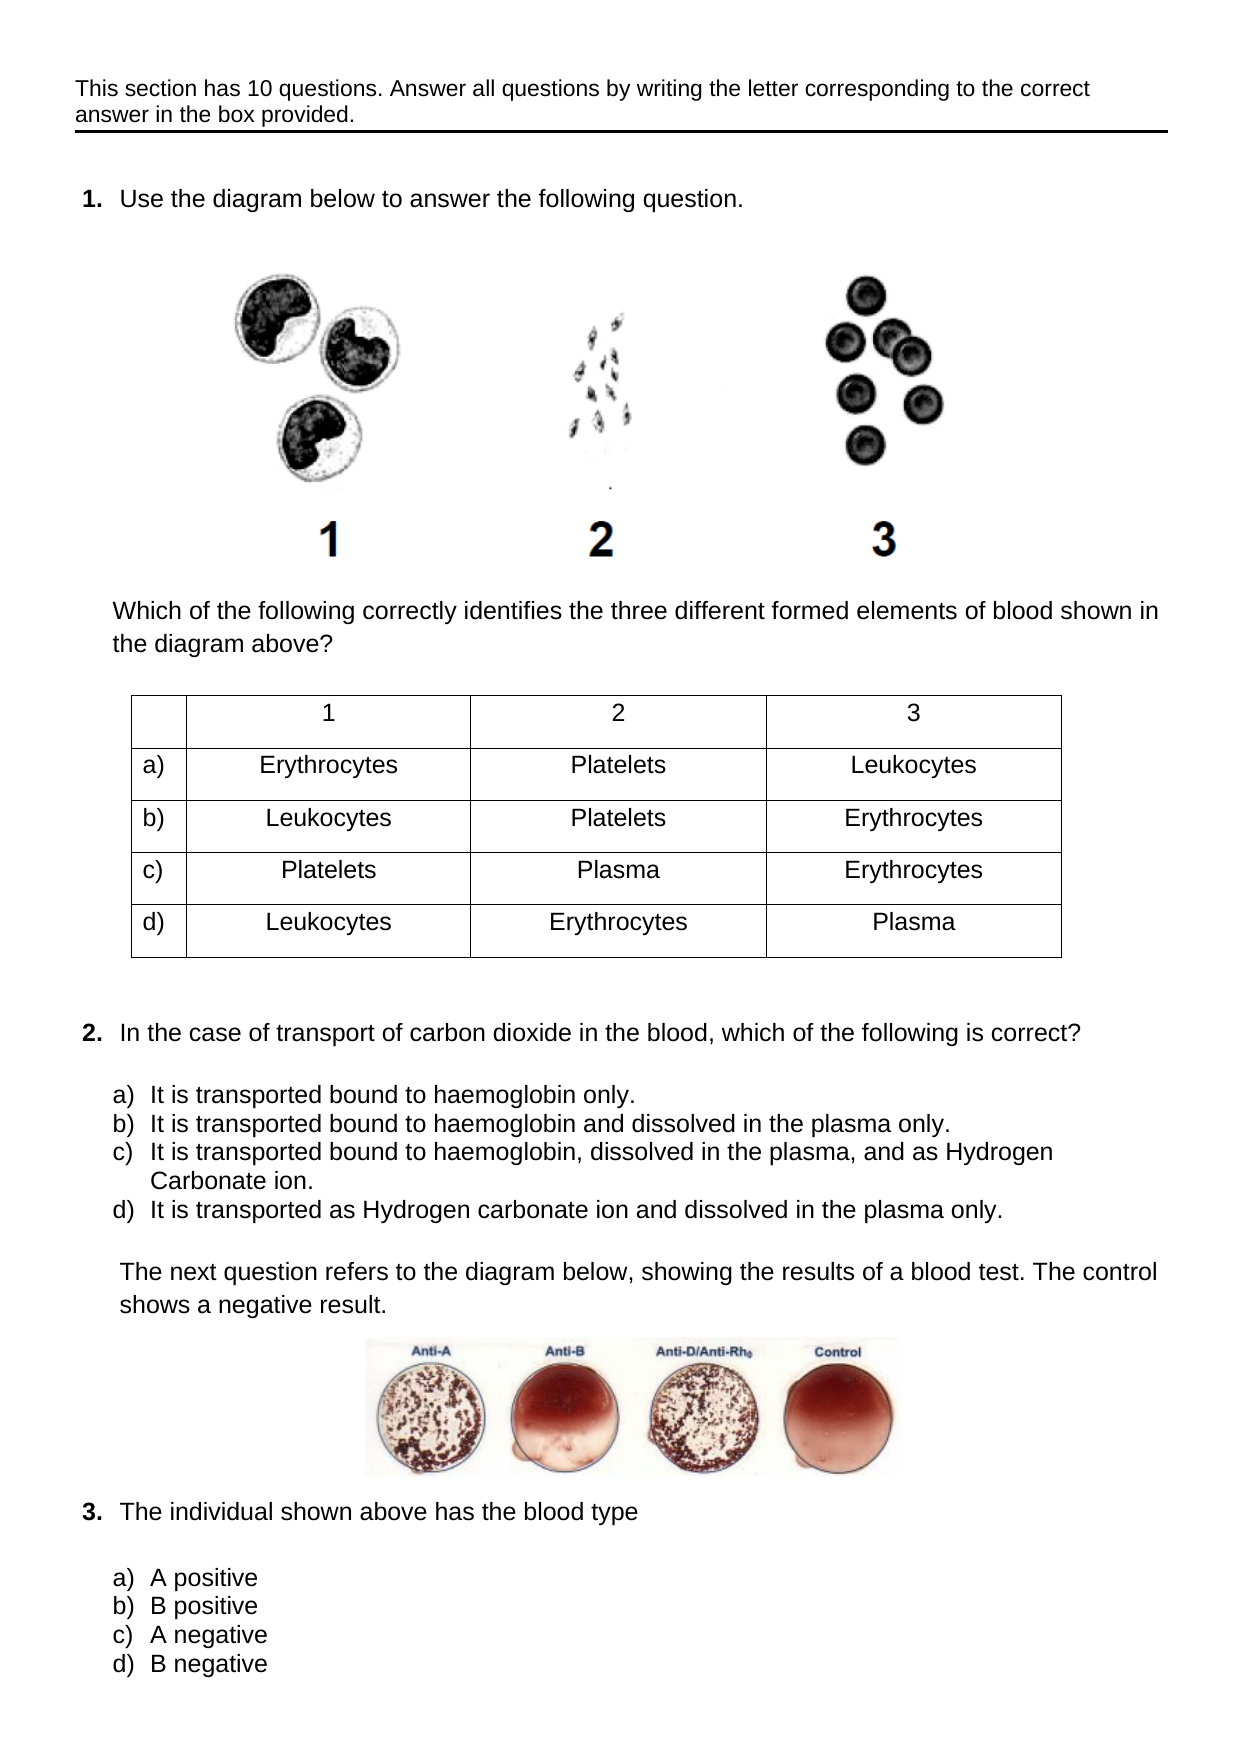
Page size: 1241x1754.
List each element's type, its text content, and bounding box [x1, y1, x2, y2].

table_header 1 [187, 696, 470, 747]
table_header 2 [471, 696, 766, 747]
text The next question refers to the diagram below, showing the results of a blood test. The control shows a negative result. [119, 1257, 1165, 1318]
table_cell Erythrocytes [767, 853, 1061, 904]
list B negative [112, 1649, 1165, 1677]
text This section has 10 questions. Answer all questions by writing the letter corresponding to the correct answer in the box provided. [75, 75, 1168, 130]
list The individual shown above has the blood type [82, 1496, 1165, 1525]
table_header [132, 696, 186, 747]
table_cell Erythrocytes [471, 905, 766, 957]
table_cell d) [132, 905, 186, 957]
table_cell Leukocytes [767, 749, 1061, 800]
table_cell Platelets [471, 749, 766, 800]
list It is transported bound to haemoglobin and dissolved in the plasma only. [112, 1109, 1165, 1137]
list A positive [112, 1562, 1165, 1591]
table_header 3 [767, 696, 1061, 747]
list A negative [112, 1620, 1165, 1649]
list It is transported bound to haemoglobin only. [112, 1080, 1165, 1109]
table_cell b) [132, 801, 186, 852]
list B positive [112, 1591, 1165, 1620]
table_cell Platelets [471, 801, 766, 852]
list It is transported bound to haemoglobin, dissolved in the plasma, and as Hydrogen Carbonate ion. [112, 1137, 1165, 1195]
table_cell Plasma [471, 853, 766, 904]
list Use the diagram below to answer the following question. [82, 184, 1165, 213]
table_cell a) [132, 749, 186, 800]
table_cell Plasma [767, 905, 1061, 957]
table_cell Leukocytes [187, 905, 470, 957]
table_cell Erythrocytes [767, 801, 1061, 852]
table_cell Platelets [187, 853, 470, 904]
table_cell c) [132, 853, 186, 904]
picture [364, 1337, 901, 1476]
list It is transported as Hydrogen carbonate ion and dissolved in the plasma only. [112, 1195, 1165, 1224]
text Which of the following correctly identifies the three different formed elements of blood shown in the diagram above? [112, 596, 1165, 658]
table_cell Leukocytes [187, 801, 470, 852]
table_cell Erythrocytes [187, 749, 470, 800]
list In the case of transport of carbon dioxide in the blood, which of the following is correct? [82, 1018, 1165, 1047]
